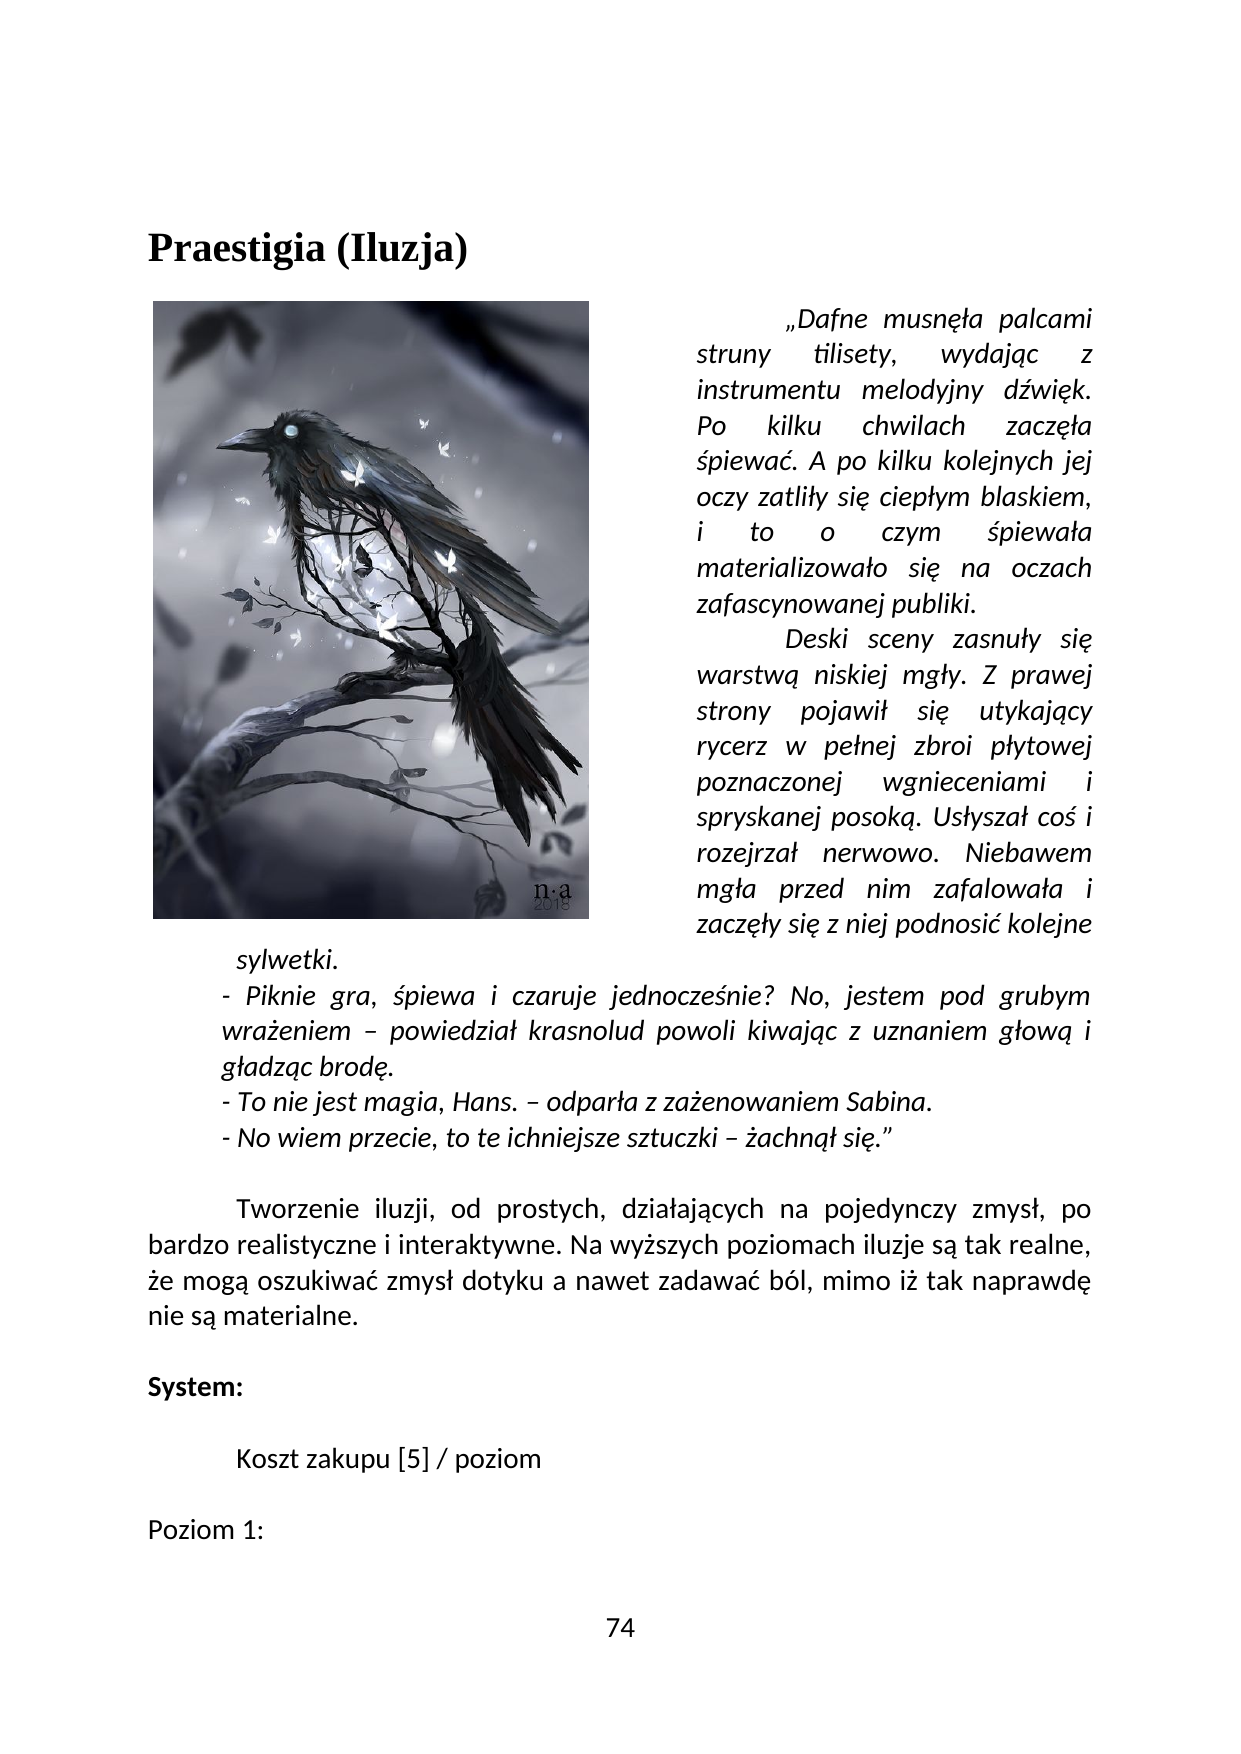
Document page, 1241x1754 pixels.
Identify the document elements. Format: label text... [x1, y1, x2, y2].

text Koszt zakupu [5] / poziom [148, 1440, 1093, 1475]
picture [153, 301, 589, 919]
text „Dafne musnęła palcami struny tilisety, wydając z instrumentu melodyjny dźwięk. Po kilku chwilach zaczęła śpiewać. A po kilku kolejnych jej oczy zatliły się ciepłym blaskiem, i to o czym śpiewała materializowało się na oczach zafascynowanej publiki. [236, 300, 1093, 620]
text Tworzenie iluzji, od prostych, działających na pojedynczy zmysł, po bardzo realistyczne i interaktywne. Na wyższych poziomach iluzje są tak realne, że mogą oszukiwać zmysł dotyku a nawet zadawać ból, mimo iż tak naprawdę nie są materialne. [148, 1190, 1093, 1333]
text - No wiem przecie, to te ichniejsze sztuczki – żachnął się.” [221, 1119, 1093, 1155]
text Poziom 1: [148, 1511, 1093, 1547]
subtitle Praestigia (Iluzja) [148, 223, 1093, 271]
text Deski sceny zasnuły się warstwą niskiej mgły. Z prawej strony pojawił się utykający rycerz w pełnej zbroi płytowej poznaczonej wgnieceniami i spryskanej posoką. Usłyszał coś i rozejrzał nerwowo. Niebawem mgła przed nim zafalowała i zaczęły się z niej podnosić kolejne sylwetki. [236, 620, 1093, 977]
text - Piknie gra, śpiewa i czaruje jednocześnie? No, jestem pod grubym wrażeniem – powiedział krasnolud powoli kiwając z uznaniem głową i gładząc brodę. [221, 977, 1093, 1083]
text - To nie jest magia, Hans. – odparła z zażenowaniem Sabina. [221, 1083, 1093, 1119]
text System: [148, 1368, 1093, 1404]
